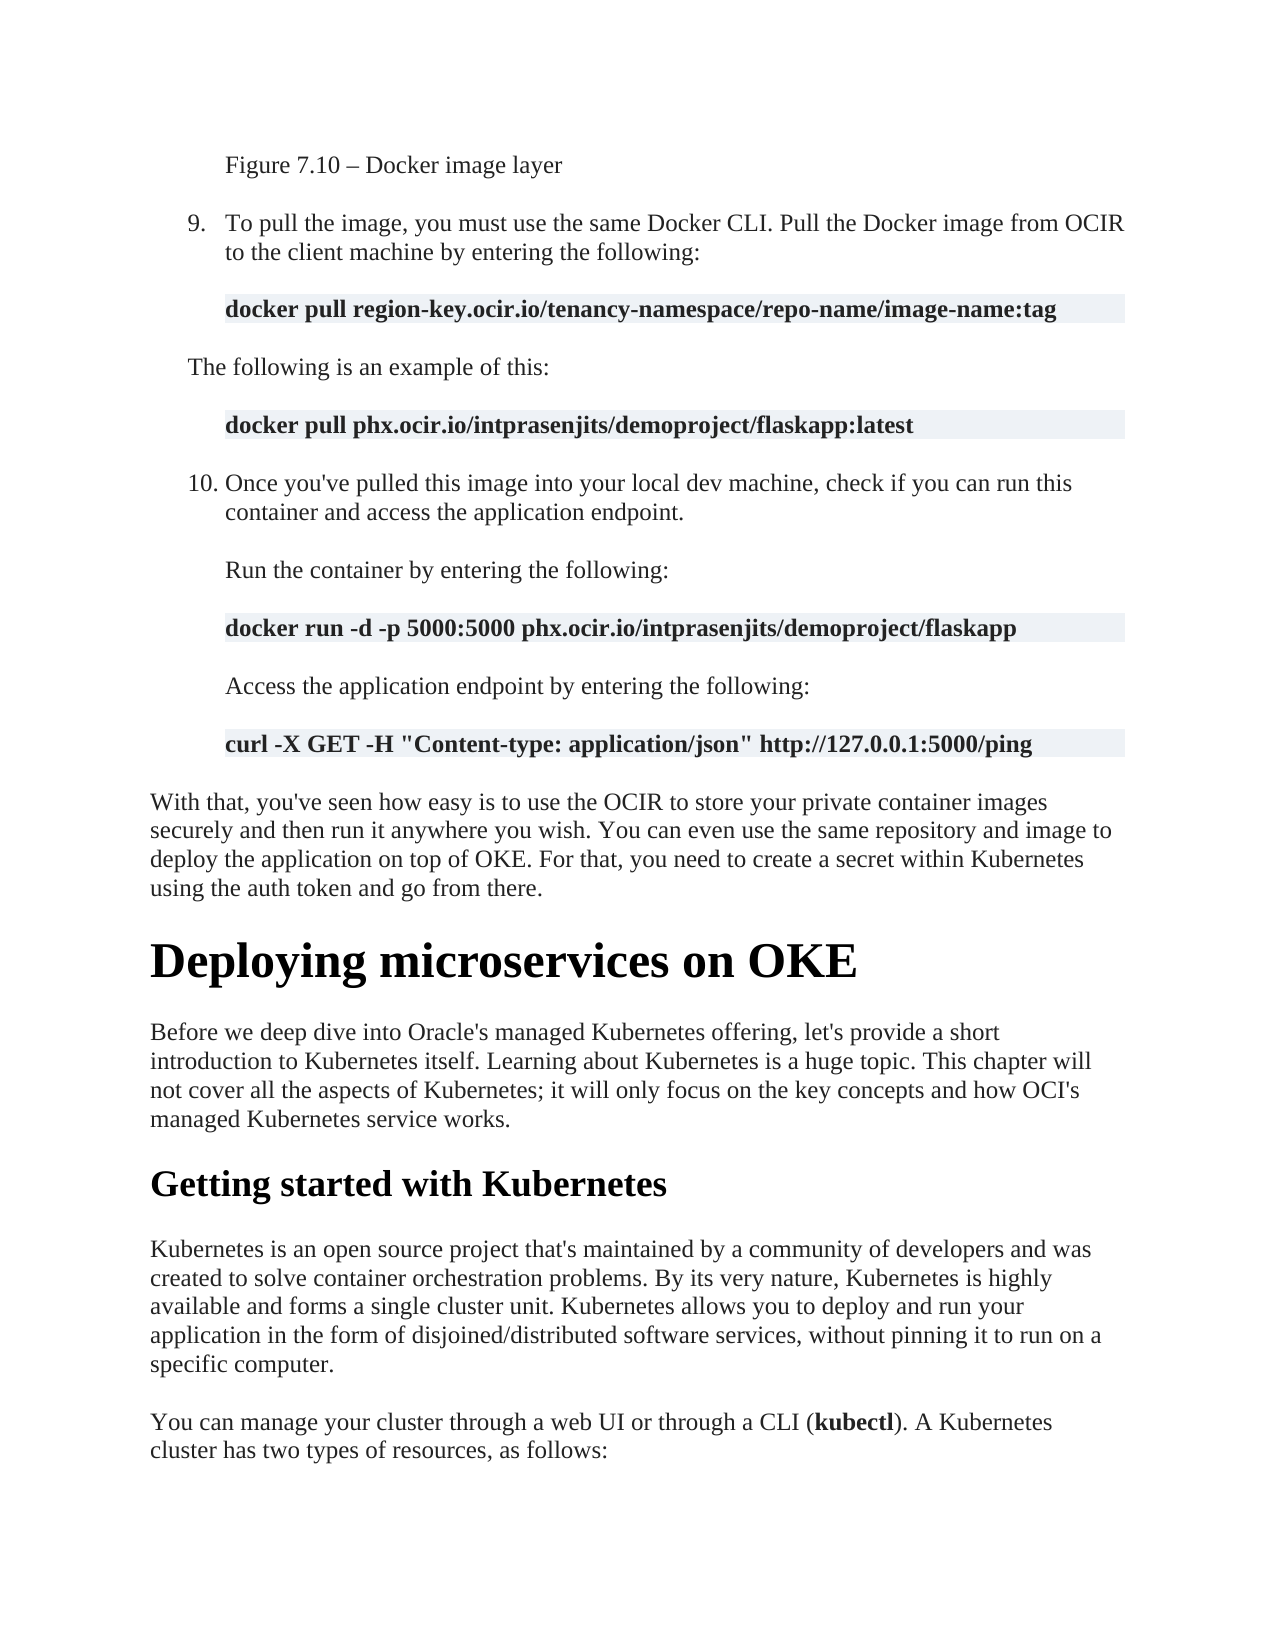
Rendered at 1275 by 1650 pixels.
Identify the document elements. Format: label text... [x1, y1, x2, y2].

text docker run -d -p 5000:5000 phx.ocir.io/intprasenjits/demoproject/flaskapp [225, 613, 1125, 642]
text You can manage your cluster through a web UI or through a CLI (kubectl). A Kubernetes cluster has two types of resources, as follows: [150, 1407, 1125, 1464]
text With that, you've seen how easy is to use the OCIR to store your private container images securely and then run it anywhere you wish. You can even use the same repository and image to deploy the application on top of OKE. For that, you need to create a secret within Kubernetes using the auth token and go from there. [150, 787, 1125, 902]
text Figure 7.10 – Docker image layer [225, 150, 1125, 179]
text The following is an example of this: [187, 352, 1125, 381]
text curl -X GET -H "Content-type: application/json" http://127.0.0.1:5000/ping [225, 729, 1125, 757]
text Run the container by entering the following: [225, 555, 1125, 584]
list Once you've pulled this image into your local dev machine, check if you can run this container and access the application endpoint. [187, 468, 1125, 526]
text docker pull phx.ocir.io/intprasenjits/demoproject/flaskapp:latest [225, 410, 1125, 439]
text Before we deep dive into Oracle's managed Kubernetes offering, let's provide a short introduction to Kubernetes itself. Learning about Kubernetes is a huge topic. This chapter will not cover all the aspects of Kubernetes; it will only focus on the key concepts and how OCI's managed Kubernetes service works. [150, 1017, 1125, 1132]
list To pull the image, you must use the same Docker CLI. Pull the Docker image from OCIR to the client machine by entering the following: [187, 208, 1125, 265]
text Deploying microservices on OKE [150, 931, 1125, 988]
text Access the application endpoint by entering the following: [225, 671, 1125, 699]
text Getting started with Kubernetes [150, 1162, 1125, 1205]
text docker pull region-key.ocir.io/tenancy-namespace/repo-name/image-name:tag [225, 294, 1125, 323]
text Kubernetes is an open source project that's maintained by a community of developers and was created to solve container orchestration problems. By its very nature, Kubernetes is highly available and forms a single cluster unit. Kubernetes allows you to deploy and run your application in the form of disjoined/distributed software services, without pinning it to run on a specific computer. [150, 1234, 1125, 1378]
